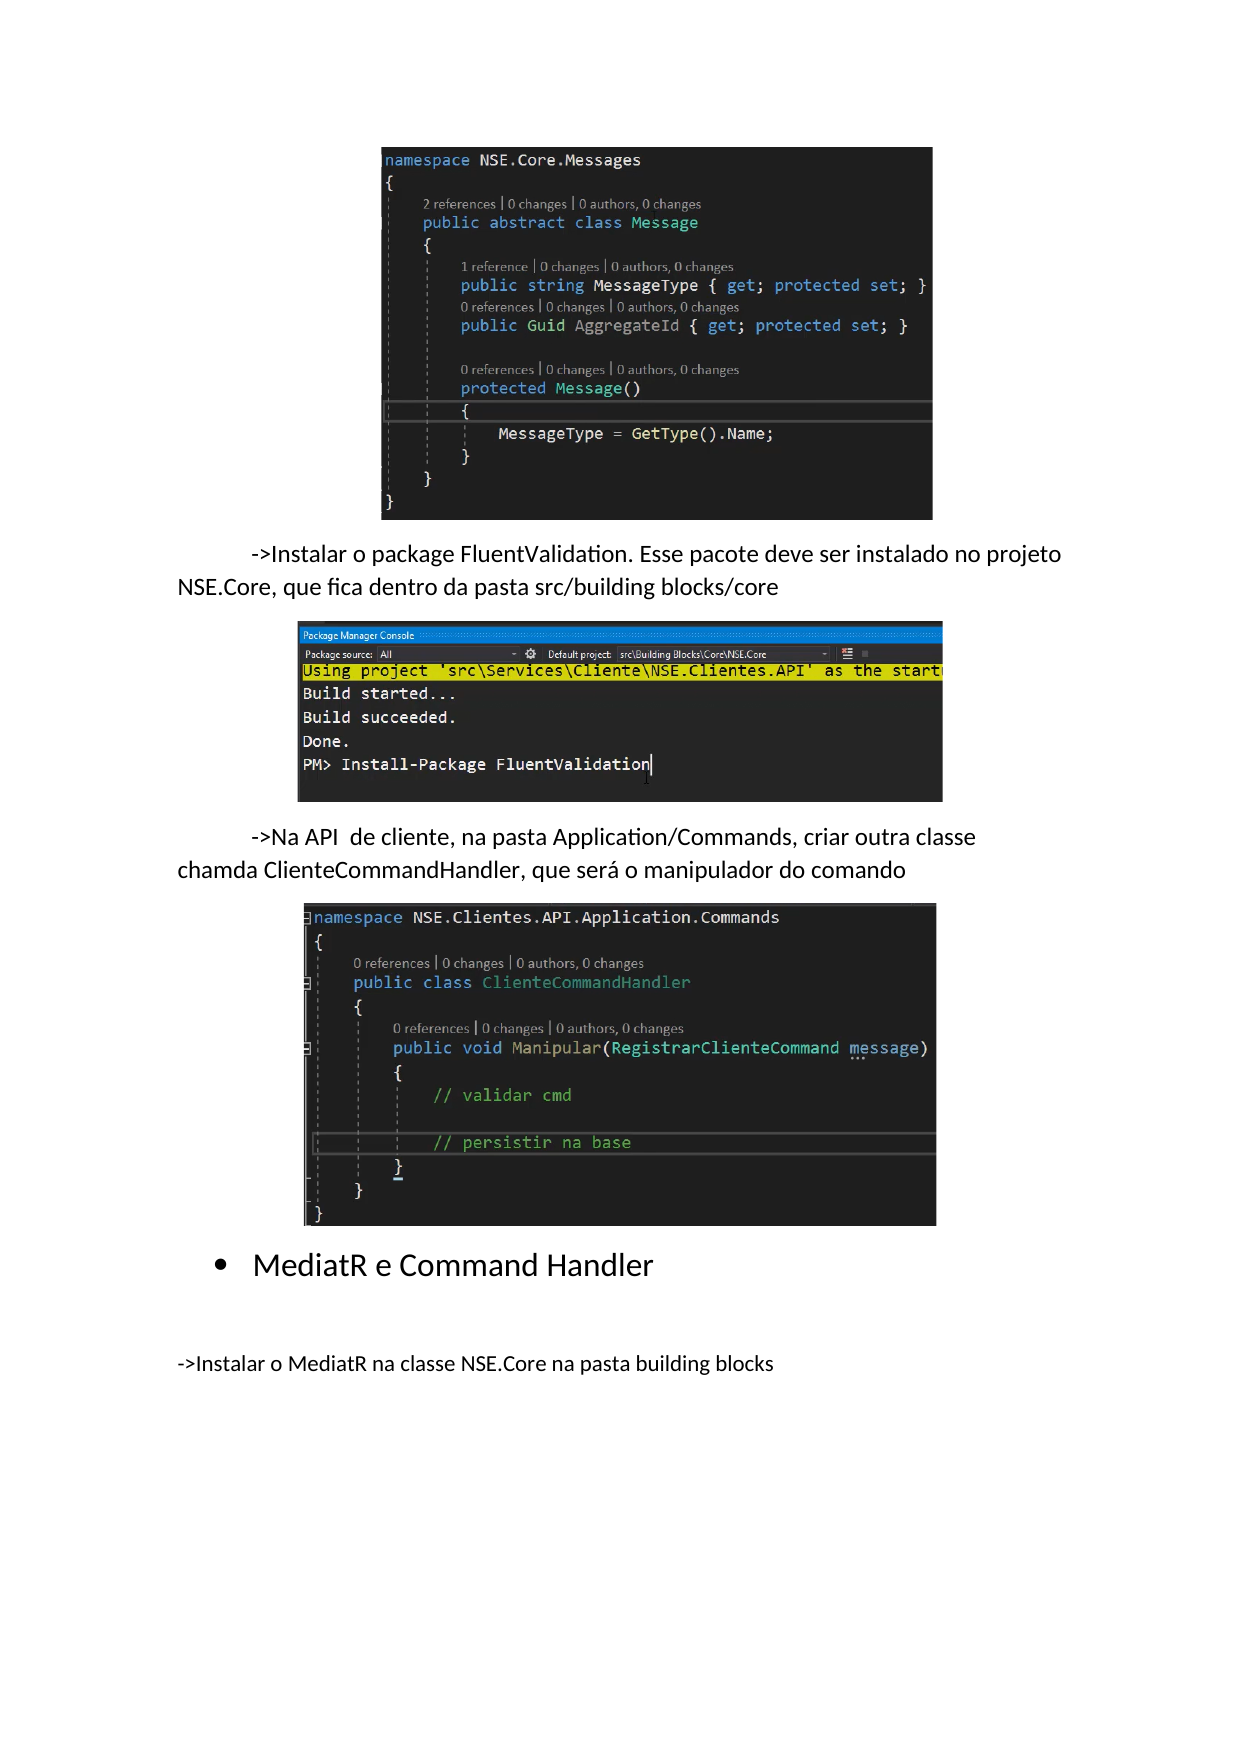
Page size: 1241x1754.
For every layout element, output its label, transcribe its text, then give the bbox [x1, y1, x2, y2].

picture [297, 621, 943, 802]
text ->Instalar o package FluentValidation. Esse pacote deve ser instalado no projeto NSE.Core, que fica dentro da pasta src/building blocks/core [177, 538, 1063, 602]
text ->Na API de cliente, na pasta Application/Commands, criar outra classe chamda ClienteCommandHandler, que será o manipulador do comando [177, 821, 1063, 884]
list MediatR e Command Handler [215, 1244, 1063, 1285]
picture [303, 903, 937, 1226]
text ->Instalar o MediatR na classe NSE.Core na pasta building blocks [177, 1349, 1063, 1377]
picture [381, 147, 933, 520]
